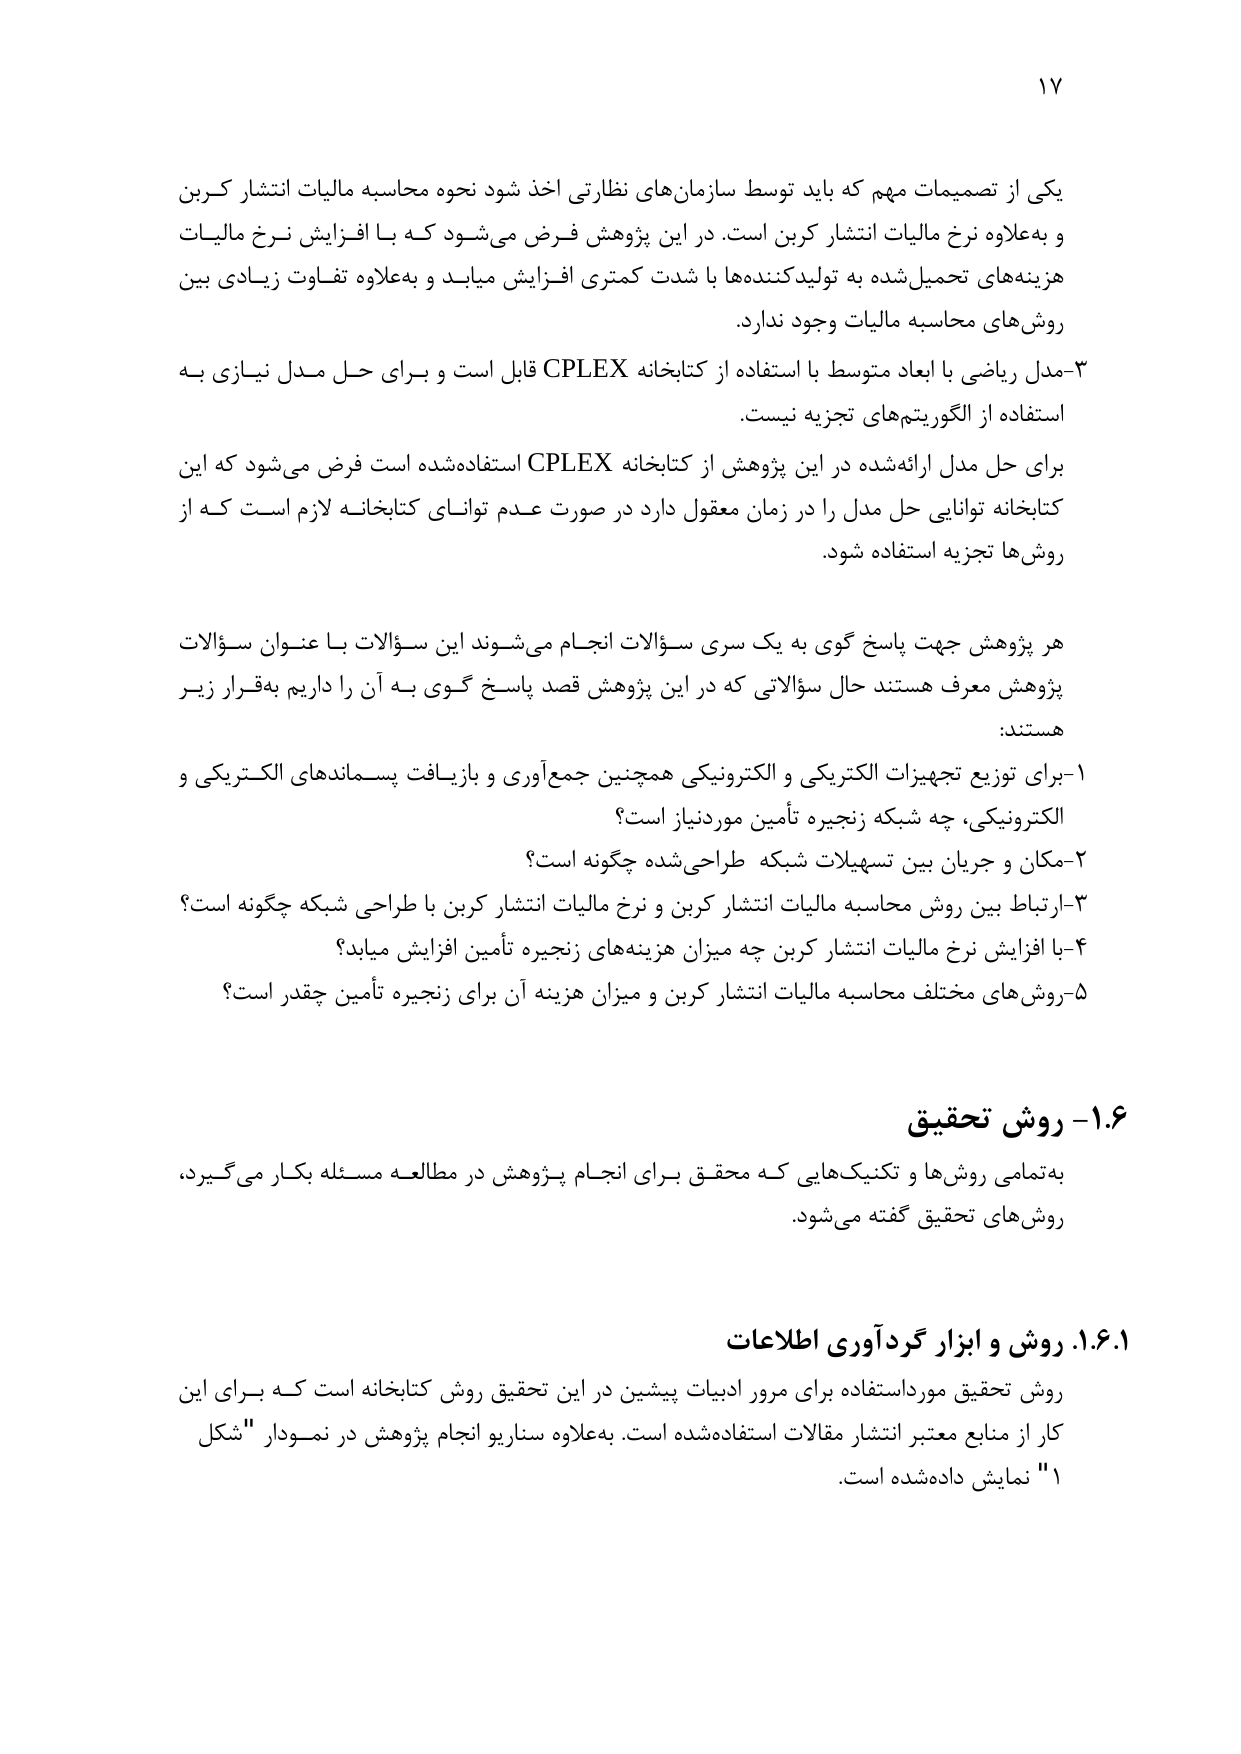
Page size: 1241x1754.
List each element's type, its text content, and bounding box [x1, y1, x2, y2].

subtitle روش و ابزار گردآوری اطلاعات [177, 1327, 1063, 1361]
list یکی از تصمیمات مهم که باید توسط سازمان‌های نظارتی اخذ شود نحوه محاسبه مالیات انتشار کربن و به‌علاوه نرخ مالیات انتشار کربن است. در این پژوهش فرض می‌شود که با افزایش نرخ مالیات هزینه‌های تحمیل‌شده به تولیدکننده‌ها با شدت کمتری افزایش میابد و به‌علاوه تفاوت زیادی بین روش‌های محاسبه مالیات وجود ندارد. [177, 177, 1063, 338]
subtitle روش تحقیق [177, 1104, 1063, 1141]
list برای حل مدل ارائه‌شده در این پژوهش از کتابخانه CPLEX استفاده‌شده است فرض می‌شود که این کتابخانه توانایی حل مدل را در زمان معقول دارد در صورت عدم توانای کتابخانه لازم است که از روش‌ها تجزیه استفاده شود. [177, 446, 1063, 569]
list مدل ریاضی با ابعاد متوسط با استفاده از کتابخانه CPLEX قابل است و برای حل مدل نیازی به استفاده از الگوریتم‌های تجزیه نیست. [177, 352, 1063, 431]
list برای توزیع تجهیزات الکتریکی و الکترونیکی همچنین جمع‌آوری و بازیافت پسماندهای الکتریکی و الکترونیکی، چه شبکه زنجیره تأمین موردنیاز است؟ [177, 761, 1063, 834]
text به‌تمامی روش‌ها و تکنیک‌هایی که محقق برای انجام پژوهش در مطالعه مسئله بکار می‌گیرد، روش‌های تحقیق گفته می‌شود. [177, 1160, 1063, 1233]
list ارتباط بین روش محاسبه مالیات انتشار کربن و نرخ مالیات انتشار کربن با طراحی شبکه چگونه است؟ [177, 892, 1063, 922]
text روش تحقیق مورداستفاده برای مرور ادبیات پیشین در این تحقیق روش کتابخانه است که برای این کار از منابع معتبر انتشار مقالات استفاده‌شده است. به‌علاوه سناریو انجام پژوهش در نمودار "شکل 1" نمایش داده‌شده است. [177, 1377, 1063, 1494]
list با افزایش نرخ مالیات انتشار کربن چه میزان هزینه‌های زنجیره تأمین افزایش میابد؟ [177, 936, 1063, 965]
list هر پژوهش جهت پاسخ گوی به یک سری سؤالات انجام می‌شوند این سؤالات با عنوان سؤالات پژوهش معرف هستند حال سؤالاتی که در این پژوهش قصد پاسخ گوی به آن را داریم به‌قرار زیر هستند: [177, 630, 1063, 747]
list روش‌های مختلف محاسبه مالیات انتشار کربن و میزان هزینه آن برای زنجیره تأمین چقدر است؟ [177, 980, 1063, 1009]
list مکان و جریان بین تسهیلات شبکه طراحی‌شده چگونه است؟ [177, 849, 1063, 878]
